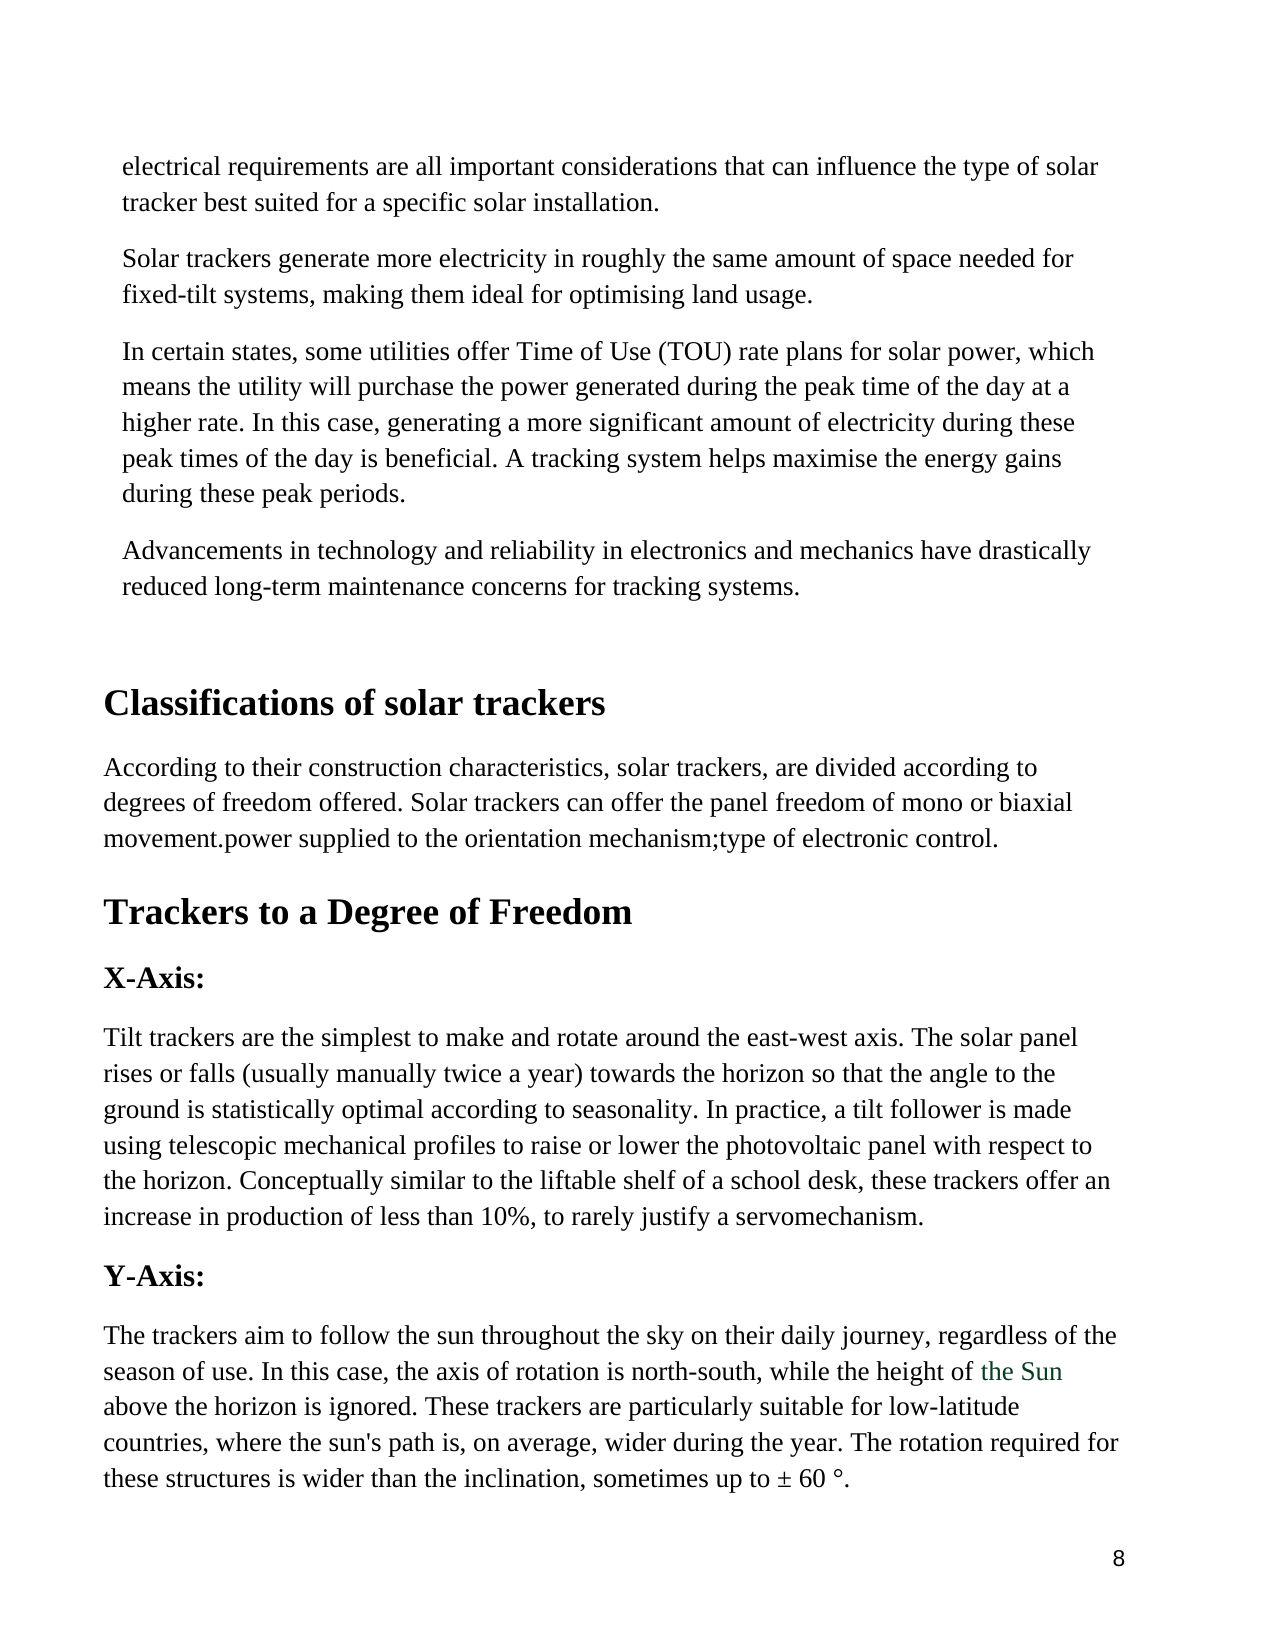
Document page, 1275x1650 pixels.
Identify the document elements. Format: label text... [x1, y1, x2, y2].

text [122, 150, 1125, 217]
text Solar trackers generate more electricity in roughly the same amount of space needed for fixed-tilt systems, making them ideal for optimising land usage. [122, 242, 1125, 309]
text Classifications of solar trackers [103, 680, 1125, 723]
text The trackers aim to follow the sun throughout the sky on their daily journey, regardless of the season of use. In this case, the axis of rotation is north-south, while the height of the Sun above the horizon is ignored. These trackers are particularly suitable for low-latitude countries, where the sun's path is, on average, wider during the year. The rotation required for these structures is wider than the inclination, sometimes up to ± 60 °. [103, 1319, 1125, 1493]
subtitle X-Axis: [103, 959, 1125, 995]
subtitle Trackers to a Degree of Freedom [103, 889, 1125, 932]
subtitle Y-Axis: [103, 1257, 1125, 1293]
text According to their construction characteristics, solar trackers, are divided according to degrees of freedom offered. Solar trackers can offer the panel freedom of mono or biaxial movement.power supplied to the orientation mechanism;type of electronic control. [103, 751, 1125, 853]
text In certain states, some utilities offer Time of Use (TOU) rate plans for solar power, which means the utility will purchase the power generated during the peak time of the day at a higher rate. In this case, generating a more significant amount of electricity during these peak times of the day is beneficial. A tracking system helps maximise the energy gains during these peak periods. [122, 334, 1125, 509]
text Advancements in technology and reliability in electronics and mechanics have drastically reduced long-term maintenance concerns for tracking systems. [122, 534, 1125, 601]
text Tilt trackers are the simplest to make and rotate around the east-west axis. The solar panel rises or falls (usually manually twice a year) towards the horizon so that the angle to the ground is statistically optimal according to seasonality. In practice, a tilt follower is made using telescopic mechanical profiles to raise or lower the photovoltaic panel with respect to the horizon. Conceptually similar to the liftable shelf of a school desk, these trackers offer an increase in production of less than 10%, to rarely justify a servomechanism. [103, 1022, 1125, 1231]
